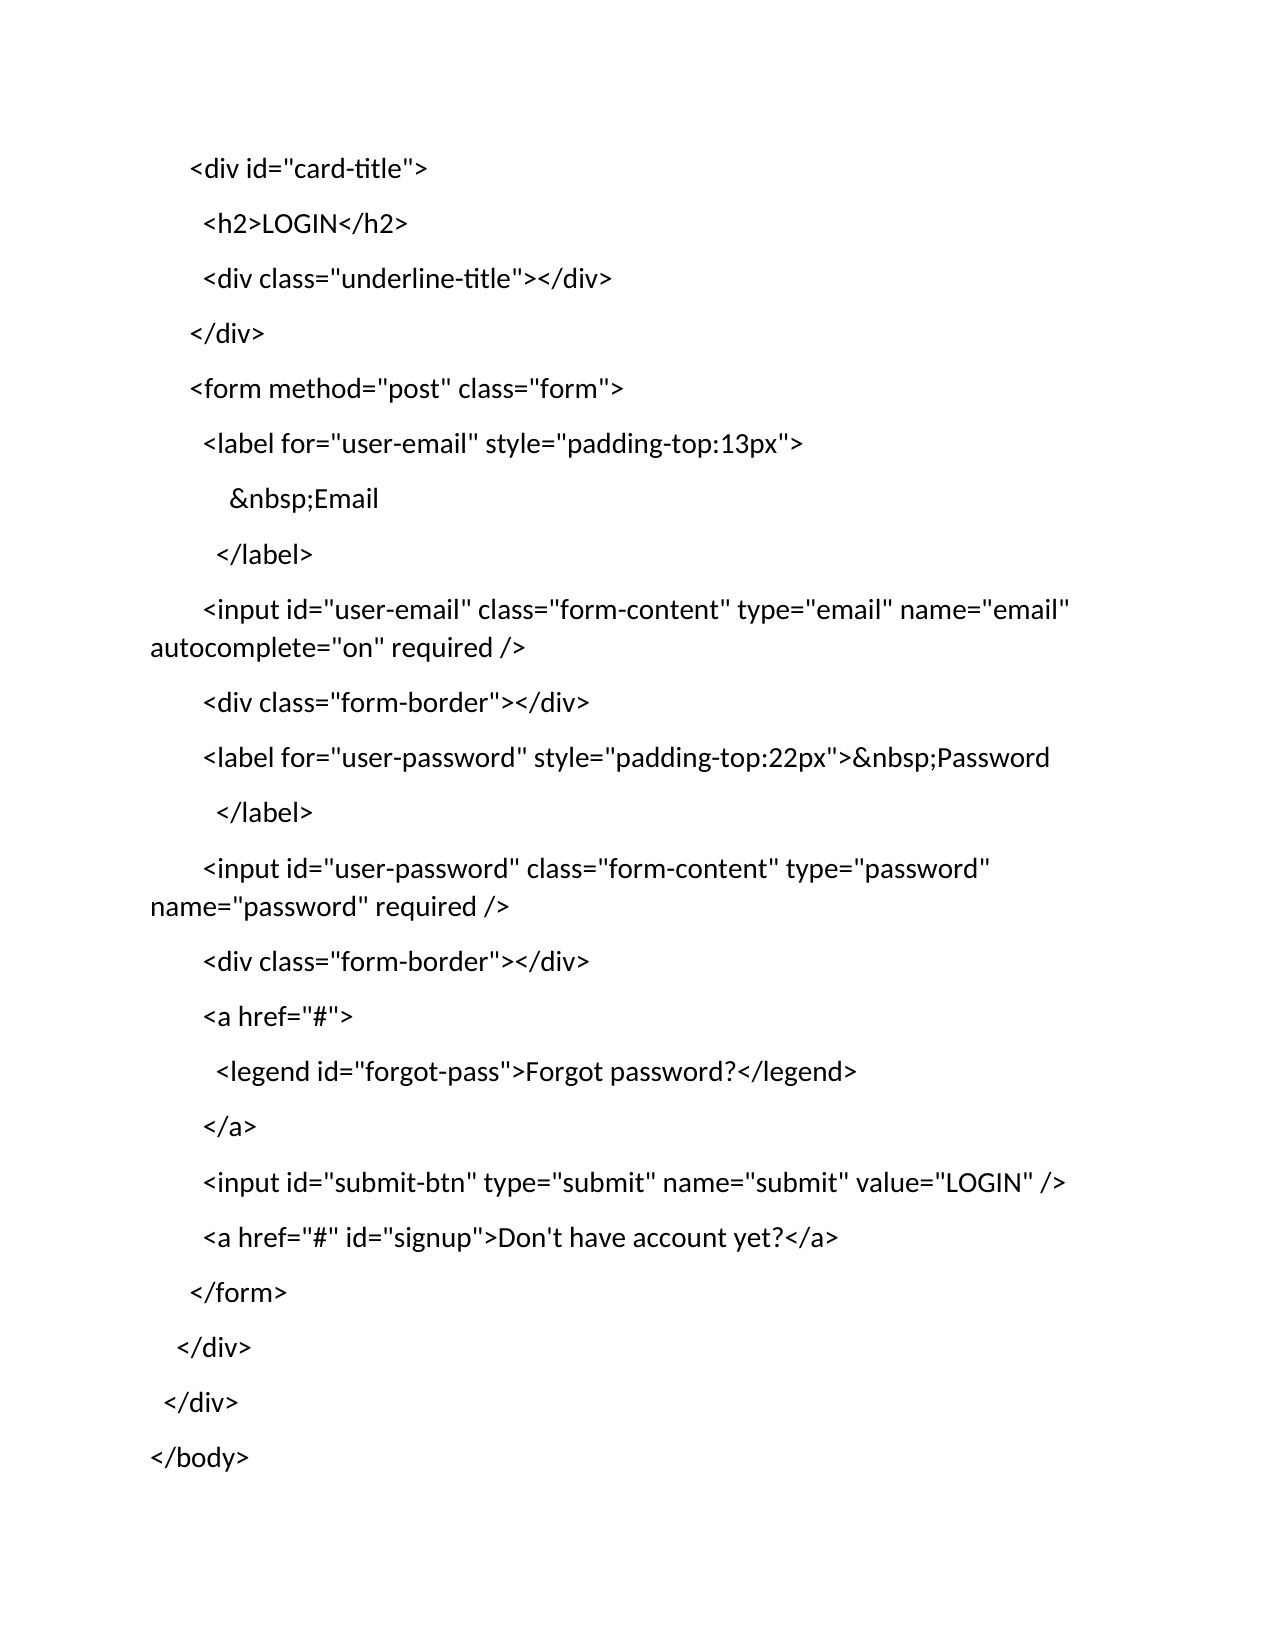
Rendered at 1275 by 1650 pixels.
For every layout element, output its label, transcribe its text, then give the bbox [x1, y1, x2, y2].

text </label> [150, 536, 1125, 571]
text </div> [150, 1329, 1125, 1364]
text <form method="post" class="form"> [150, 370, 1125, 406]
text <input id="user-password" class="form-content" type="password" name="password" required /> [150, 850, 1125, 924]
text <div class="underline-title"></div> [150, 260, 1125, 296]
text <div class="form-border"></div> [150, 684, 1125, 720]
text </a> [150, 1108, 1125, 1144]
text &nbsp;Email [150, 481, 1125, 516]
text <input id="submit-btn" type="submit" name="submit" value="LOGIN" /> [150, 1164, 1125, 1199]
text <h2>LOGIN</h2> [150, 205, 1125, 241]
text <label for="user-email" style="padding-top:13px"> [150, 426, 1125, 461]
text <a href="#" id="signup">Don't have account yet?</a> [150, 1219, 1125, 1254]
text <legend id="forgot-pass">Forgot password?</legend> [150, 1053, 1125, 1089]
text </label> [150, 794, 1125, 830]
text </div> [150, 1384, 1125, 1420]
text <div id="card-title"> [150, 150, 1125, 186]
text <label for="user-password" style="padding-top:22px">&nbsp;Password [150, 739, 1125, 775]
text </div> [150, 315, 1125, 351]
text </body> [150, 1439, 1125, 1475]
text <a href="#"> [150, 998, 1125, 1034]
text </form> [150, 1274, 1125, 1309]
text <input id="user-email" class="form-content" type="email" name="email" autocomplete="on" required /> [150, 591, 1125, 665]
text <div class="form-border"></div> [150, 943, 1125, 979]
